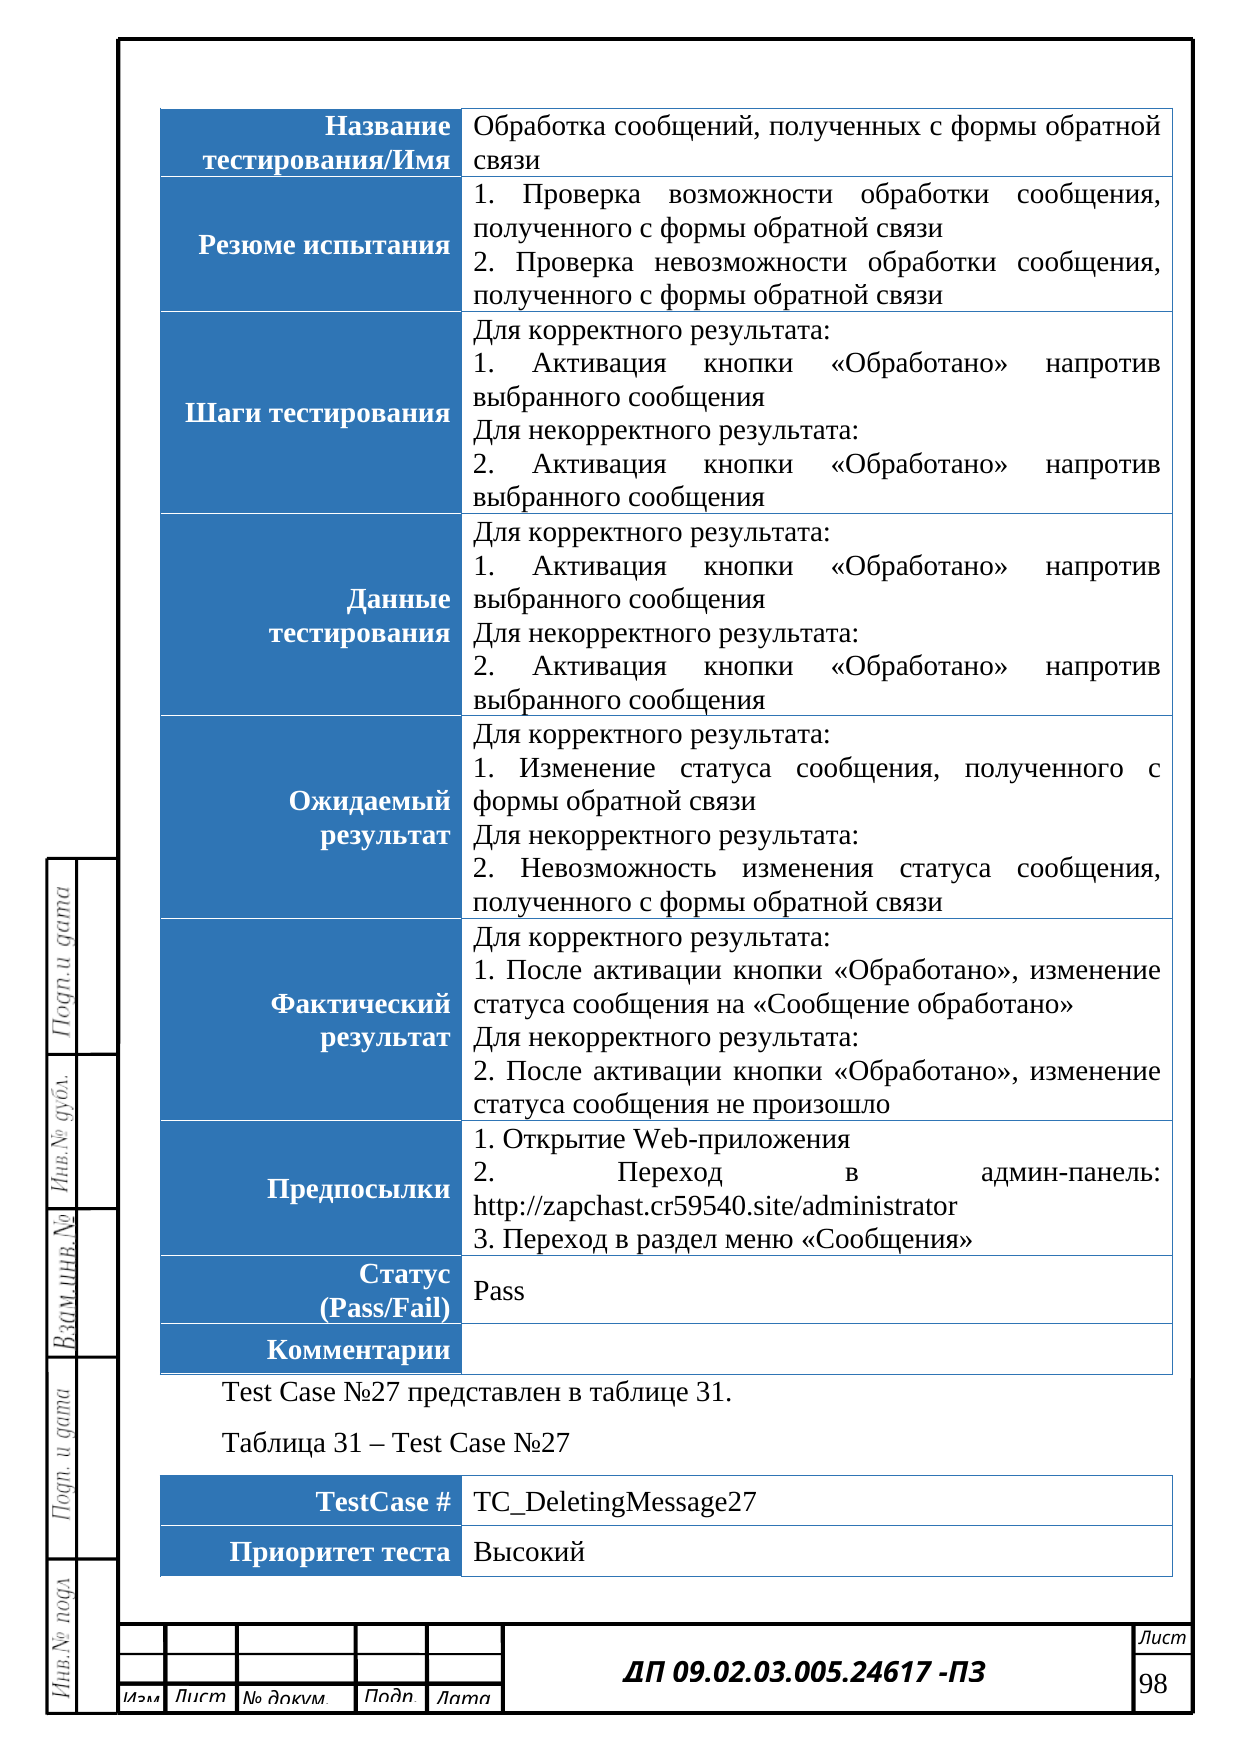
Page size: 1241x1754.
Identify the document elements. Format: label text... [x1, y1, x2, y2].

table_cell Для корректного результата: 1. Изменение статуса сообщения, полученного с формы обратной связи Для некорректного результата: 2. Невозможность изменения статуса сообщения, полученного с формы обратной связи [462, 716, 1172, 918]
table_cell Резюме испытания [161, 177, 461, 311]
table_header TestCase # [161, 1476, 461, 1525]
table_cell Фактический результат [161, 919, 461, 1120]
table_cell Приоритет теста [161, 1526, 461, 1576]
table_cell Высокий [462, 1526, 1172, 1576]
text Таблица 31 – Test Case №27 [148, 1425, 1181, 1458]
table_cell 1. Проверка возможности обработки сообщения, полученного с формы обратной связи 2. Проверка невозможности обработки сообщения, полученного с формы обратной связи [462, 177, 1172, 311]
table_cell Шаги тестирования [161, 312, 461, 513]
table_header TC_DeletingMessage27 [462, 1476, 1172, 1525]
table_cell Обработка сообщений, полученных с формы обратной связи [462, 109, 1172, 176]
table_cell Для корректного результата: 1. После активации кнопки «Обработано», изменение статуса сообщения на «Сообщение обработано» Для некорректного результата: 2. После активации кнопки «Обработано», изменение статуса сообщения не произошло [462, 919, 1172, 1120]
table_cell Ожидаемый результат [161, 716, 461, 918]
table_cell [462, 1324, 1172, 1373]
table_cell Название тестирования/Имя [161, 109, 461, 176]
table_cell Статус (Pass/Fail) [161, 1256, 461, 1323]
table_cell Для корректного результата: 1. Активация кнопки «Обработано» напротив выбранного сообщения Для некорректного результата: 2. Активация кнопки «Обработано» напротив выбранного сообщения [462, 312, 1172, 513]
table_cell Данные тестирования [161, 514, 461, 715]
text Test Case №27 представлен в таблице 31. [148, 1374, 1181, 1408]
table_cell Предпосылки [161, 1121, 461, 1255]
table_cell Pass [462, 1256, 1172, 1323]
table_cell Комментарии [161, 1324, 461, 1373]
table_cell 1. Открытие Web-приложения 2. Переход в админ-панель: http://zapchast.cr59540.site/administrator 3. Переход в раздел меню «Сообщения» [462, 1121, 1172, 1255]
table_cell Для корректного результата: 1. Активация кнопки «Обработано» напротив выбранного сообщения Для некорректного результата: 2. Активация кнопки «Обработано» напротив выбранного сообщения [462, 514, 1172, 715]
